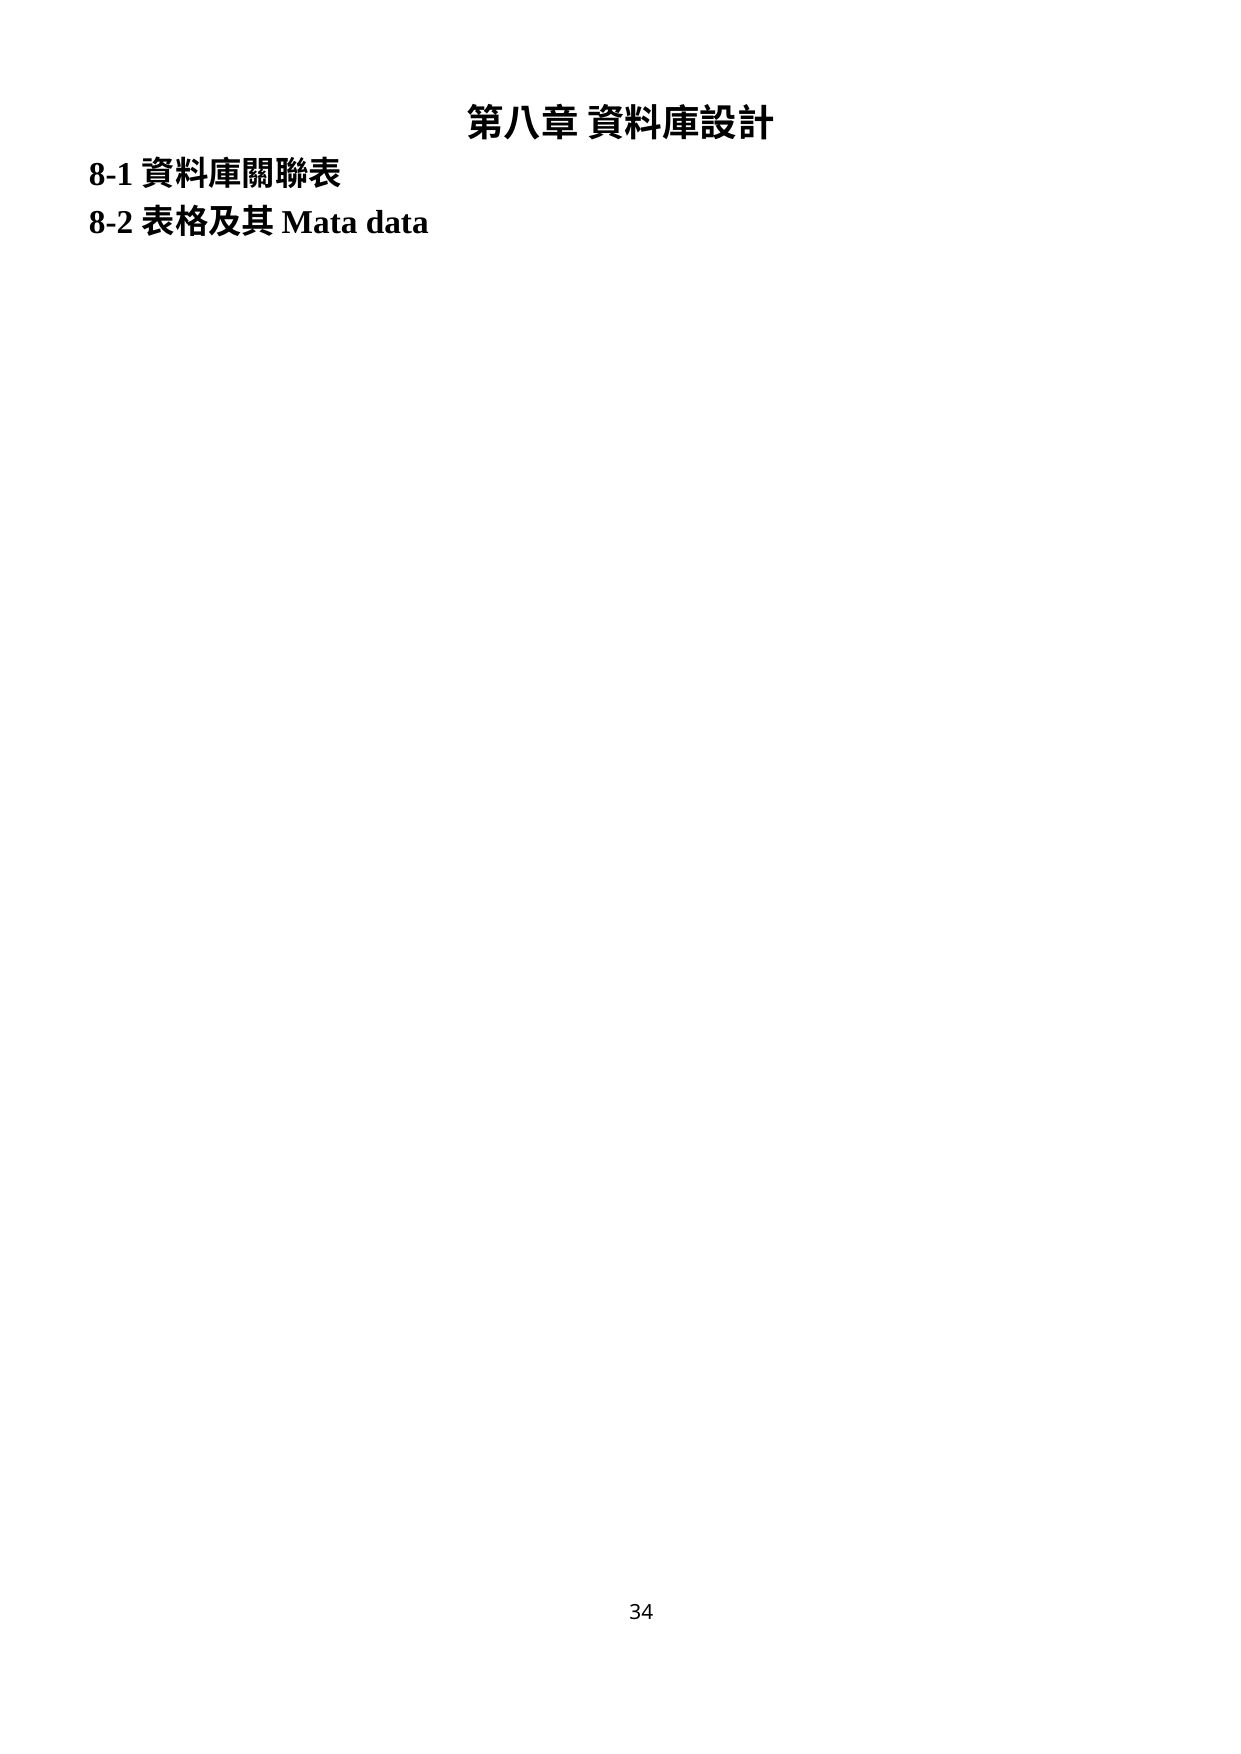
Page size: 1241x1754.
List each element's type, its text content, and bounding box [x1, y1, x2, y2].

text 8-2 表格及其Mata data [89, 195, 1152, 243]
text 8-1 資料庫關聯表 [89, 147, 1152, 195]
text 第八章 資料庫設計 [89, 93, 1152, 147]
